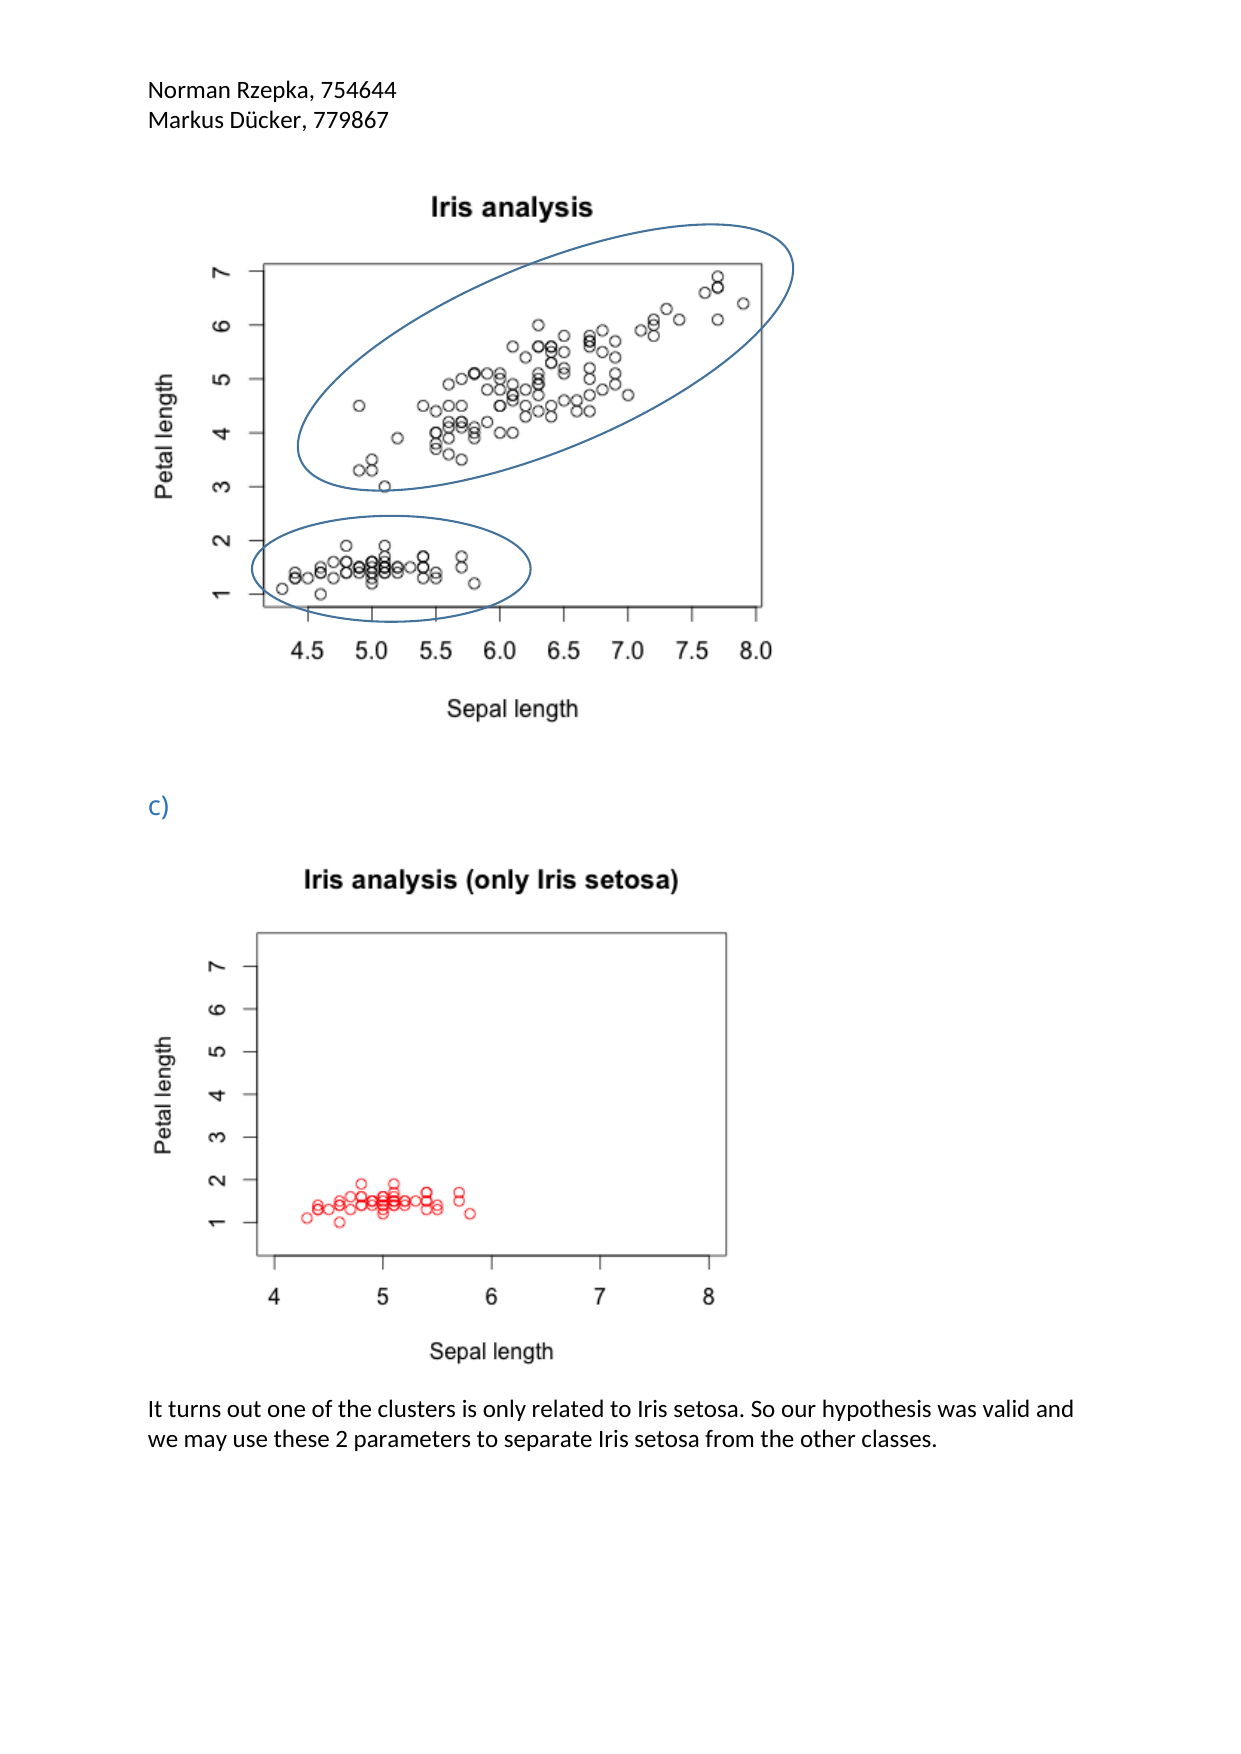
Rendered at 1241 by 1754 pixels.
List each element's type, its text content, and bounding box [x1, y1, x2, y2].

picture [147, 823, 783, 1393]
subtitle c) [148, 787, 1093, 824]
text It turns out one of the clusters is only related to Iris setosa. So our hypothesis was valid and we may use these 2 parameters to separate Iris setosa from the other classes. [148, 1393, 1093, 1454]
picture [147, 147, 822, 753]
